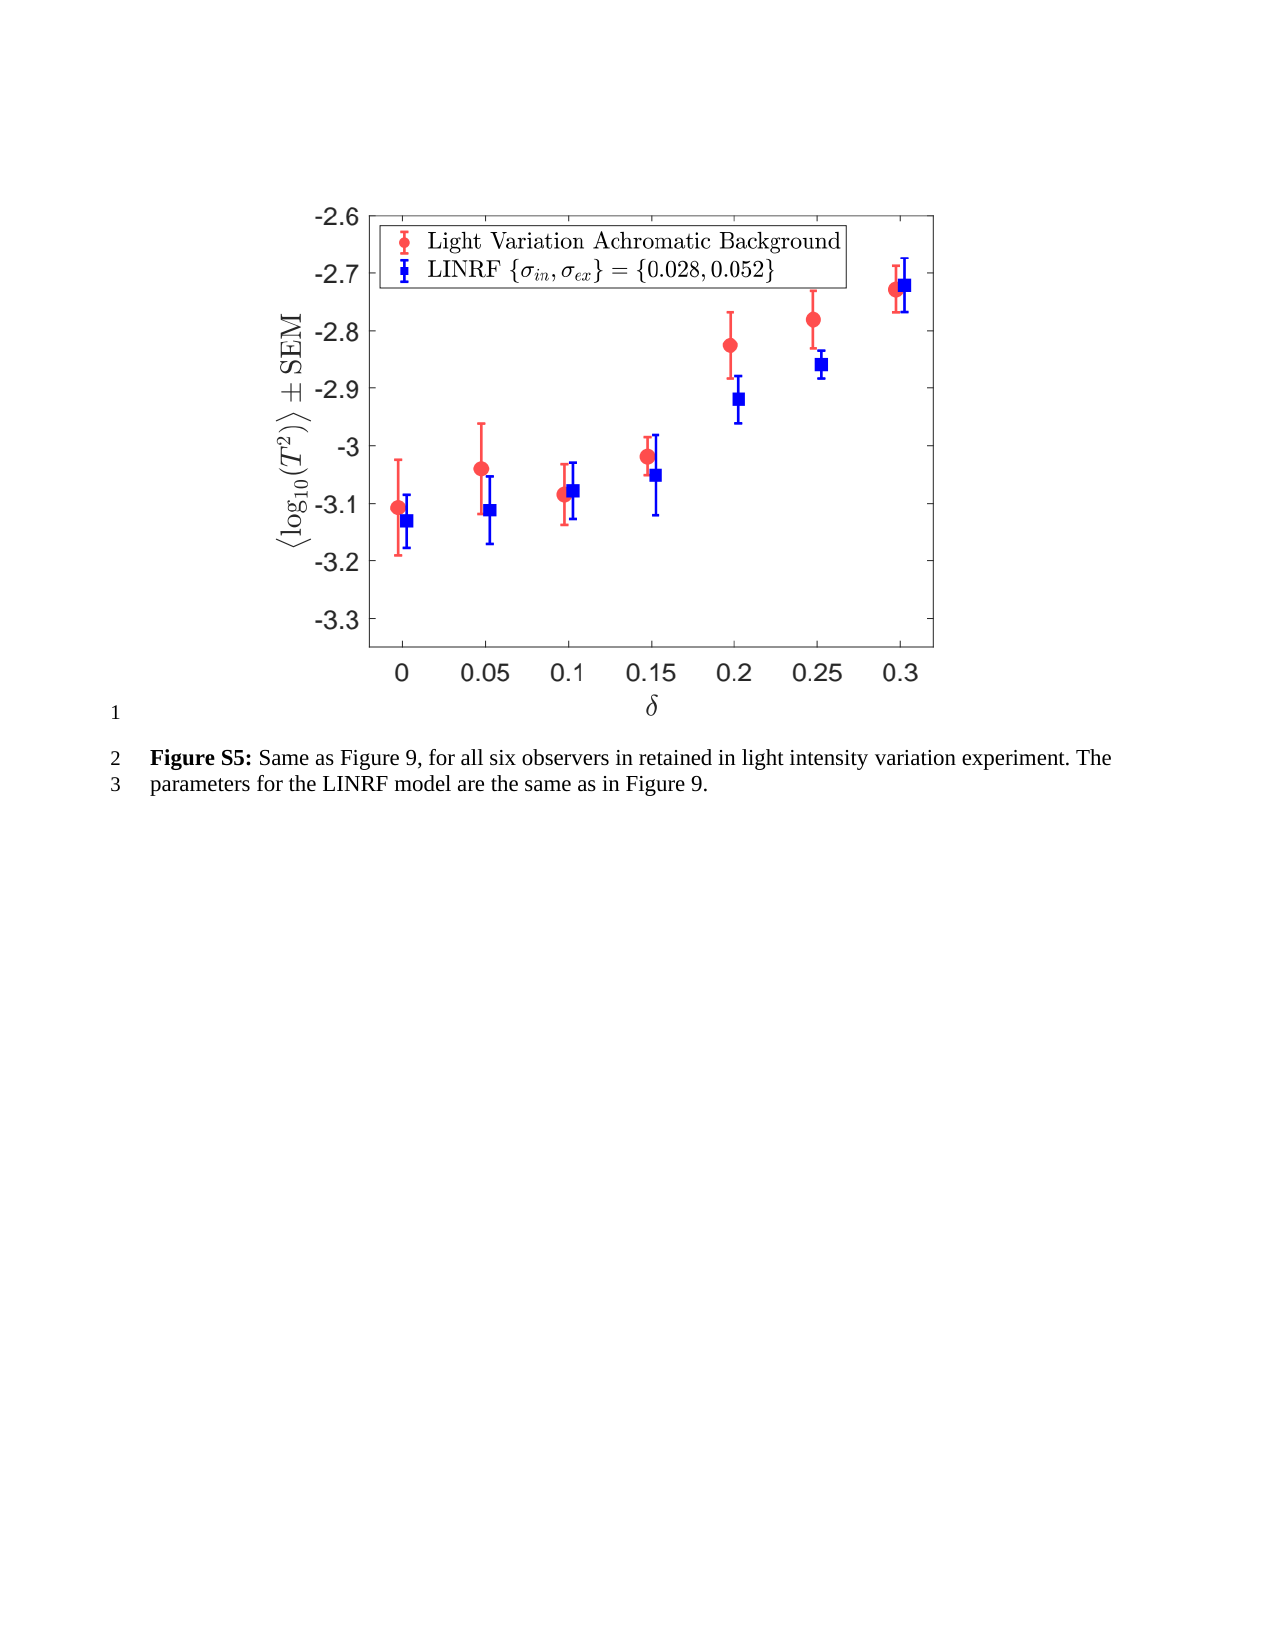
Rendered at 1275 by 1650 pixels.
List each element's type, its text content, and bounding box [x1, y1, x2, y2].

text Figure S5: Same as Figure 9, for all six observers in retained in light intensity variation experiment. The parameters for the LINRF model are the same as in Figure 9. [150, 744, 1125, 797]
